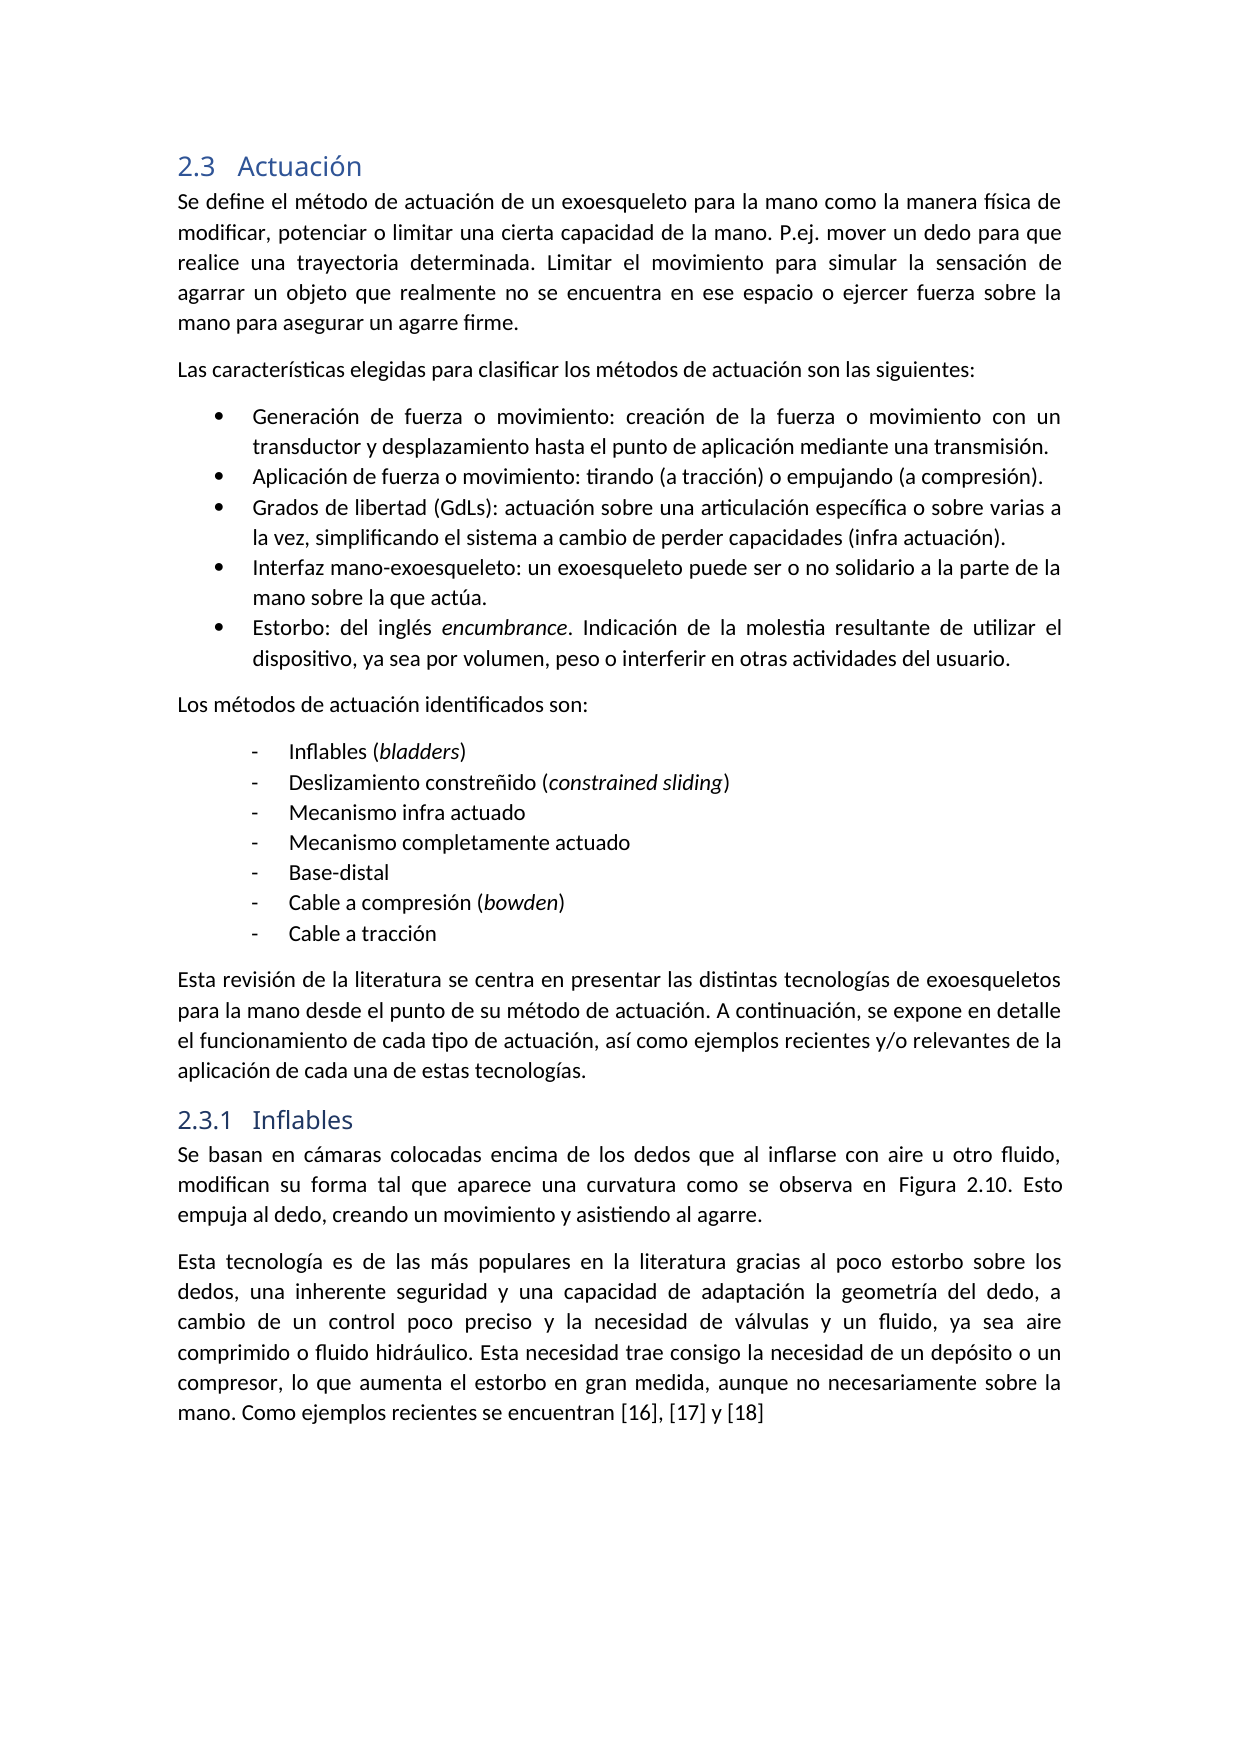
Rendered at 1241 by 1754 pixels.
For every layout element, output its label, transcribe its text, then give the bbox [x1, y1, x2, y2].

subtitle Inflables [177, 1103, 1063, 1137]
list Interfaz mano-exoesqueleto: un exoesqueleto puede ser o no solidario a la parte de la mano sobre la que actúa. [215, 553, 1063, 611]
text Las características elegidas para clasificar los métodos de actuación son las siguientes: [177, 355, 1063, 383]
list Generación de fuerza o movimiento: creación de la fuerza o movimiento con un transductor y desplazamiento hasta el punto de aplicación mediante una transmisión. [215, 402, 1063, 460]
list Mecanismo infra actuado [251, 798, 1063, 826]
text Se basan en cámaras colocadas encima de los dedos que al inflarse con aire u otro fluido, modifican su forma tal que aparece una curvatura como se observa en Figura 2.10. Esto empuja al dedo, creando un movimiento y asistiendo al agarre. [177, 1140, 1063, 1228]
text Esta revisión de la literatura se centra en presentar las distintas tecnologías de exoesqueletos para la mano desde el punto de su método de actuación. A continuación, se expone en detalle el funcionamiento de cada tipo de actuación, así como ejemplos recientes y/o relevantes de la aplicación de cada una de estas tecnologías. [177, 966, 1063, 1084]
list Inflables (bladders) [251, 737, 1063, 765]
text Los métodos de actuación identificados son: [177, 691, 1063, 718]
list Grados de libertad (GdLs): actuación sobre una articulación específica o sobre varias a la vez, simplificando el sistema a cambio de perder capacidades (infra actuación). [215, 493, 1063, 551]
list Base-distal [251, 858, 1063, 886]
list Deslizamiento constreñido (constrained sliding) [251, 768, 1063, 796]
list Estorbo: del inglés encumbrance. Indicación de la molestia resultante de utilizar el dispositivo, ya sea por volumen, peso o interferir en otras actividades del usuario. [215, 613, 1063, 672]
text Esta tecnología es de las más populares en la literatura gracias al poco estorbo sobre los dedos, una inherente seguridad y una capacidad de adaptación la geometría del dedo, a cambio de un control poco preciso y la necesidad de válvulas y un fluido, ya sea aire comprimido o fluido hidráulico. Esta necesidad trae consigo la necesidad de un depósito o un compresor, lo que aumenta el estorbo en gran medida, aunque no necesariamente sobre la mano. Como ejemplos recientes se encuentran , y [177, 1247, 1063, 1426]
subtitle Actuación [177, 148, 1063, 184]
text Se define el método de actuación de un exoesqueleto para la mano como la manera física de modificar, potenciar o limitar una cierta capacidad de la mano. P.ej. mover un dedo para que realice una trayectoria determinada. Limitar el movimiento para simular la sensación de agarrar un objeto que realmente no se encuentra en ese espacio o ejercer fuerza sobre la mano para asegurar un agarre firme. [177, 187, 1063, 336]
list Cable a tracción [251, 919, 1063, 947]
list Mecanismo completamente actuado [251, 828, 1063, 856]
list Aplicación de fuerza o movimiento: tirando (a tracción) o empujando (a compresión). [215, 462, 1063, 490]
list Cable a compresión (bowden) [251, 888, 1063, 916]
